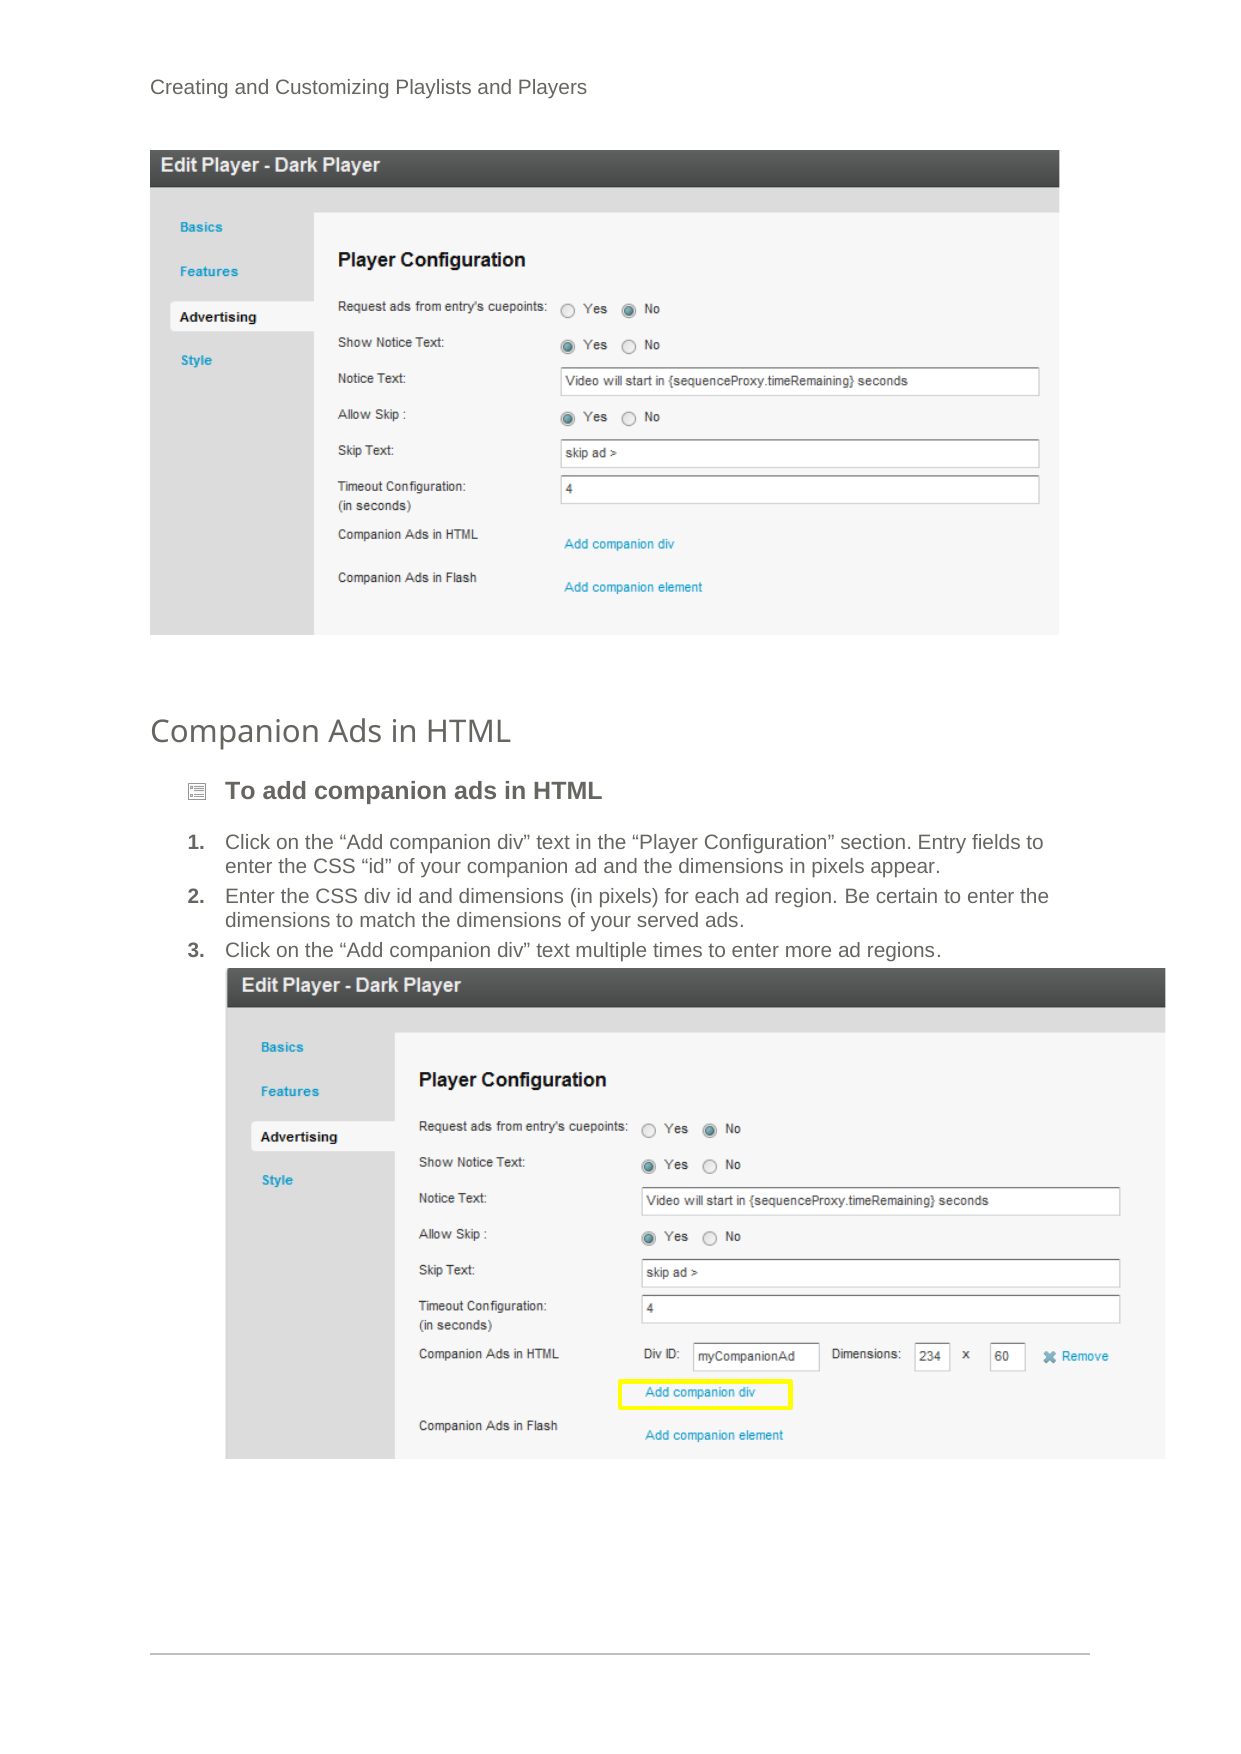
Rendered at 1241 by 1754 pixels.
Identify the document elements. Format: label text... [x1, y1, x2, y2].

subtitle Companion Ads in HTML [150, 709, 1090, 751]
picture [150, 150, 1060, 635]
list Enter the CSS div id and dimensions (in pixels) for each ad region. Be certain to enter the dimensions to match the dimensions of your served ads. [187, 884, 1090, 932]
picture [188, 783, 207, 800]
list Click on the “Add companion div” text multiple times to enter more ad regions. [187, 938, 1090, 962]
list Click on the “Add companion div” text in the “Player Configuration” section. Entry fields to enter the CSS “id” of your companion ad and the dimensions in pixels appear. [187, 830, 1090, 878]
text To add companion ads in HTML [187, 776, 1090, 805]
picture [225, 968, 1166, 1459]
